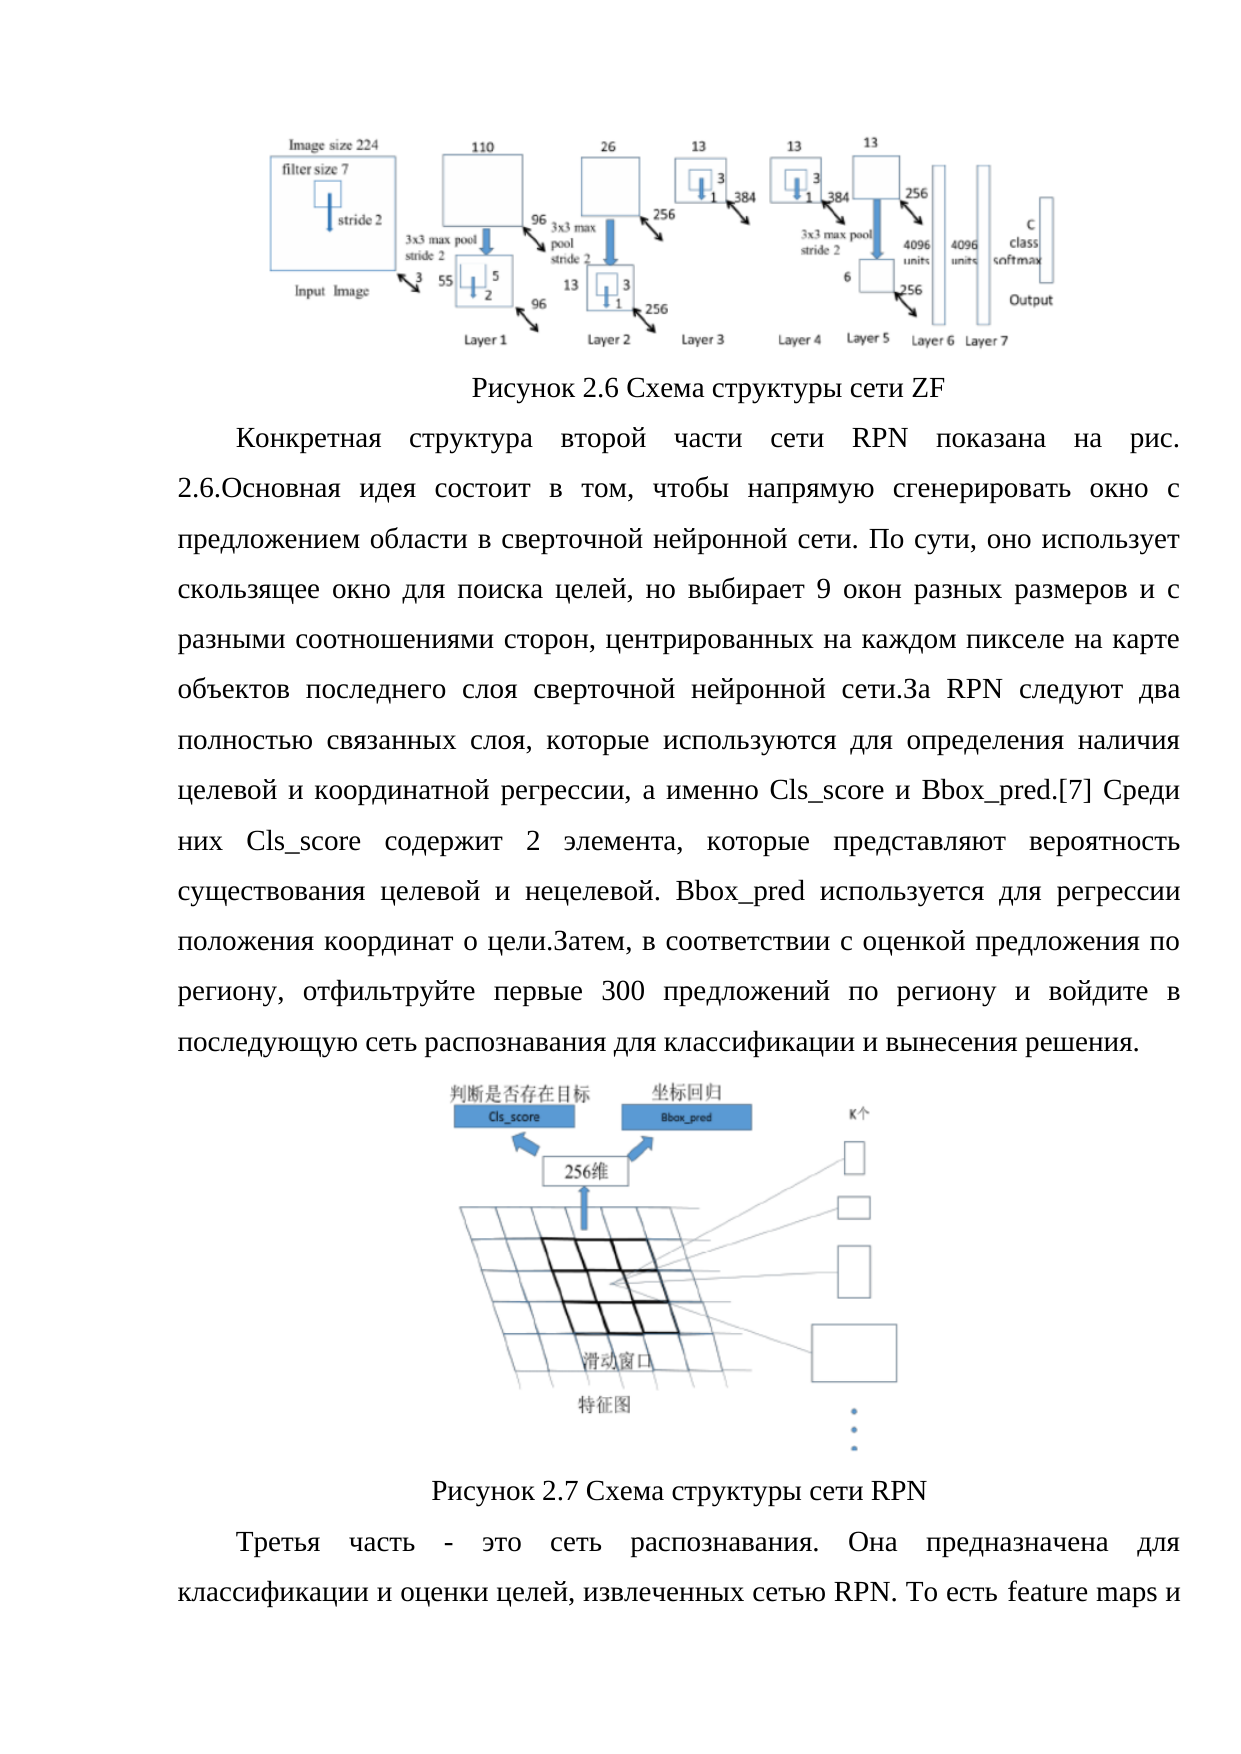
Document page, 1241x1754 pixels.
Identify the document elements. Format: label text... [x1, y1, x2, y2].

text Рисунок 2.6 Схема структуры сети ZF [177, 370, 1181, 403]
picture [418, 1074, 941, 1460]
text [177, 1524, 1181, 1608]
text Рисунок 2.7 Схема структуры сети RPN [177, 1473, 1181, 1507]
text Конкретная структура второй части сети RPN показана на рис. 2.6.Основная идея состоит в том, чтобы напрямую сгенерировать окно с предложением области в сверточной нейронной сети. По сути, оно использует скользящее окно для поиска целей, но выбирает 9 окон разных размеров и с разными соотношениями сторон, центрированных на каждом пикселе на карте объектов последнего слоя сверточной нейронной сети.За RPN следуют два полностью связанных слоя, которые используются для определения наличия целевой и координатной регрессии, а именно Cls_score и Bbox_pred.[7] Среди них Cls_score содержит 2 элемента, которые представляют вероятность существования целевой и нецелевой. Bbox_pred используется для регрессии положения координат о цели.Затем, в соответствии с оценкой предложения по региону, отфильтруйте первые 300 предложений по региону и войдите в последующую сеть распознавания для классификации и вынесения решения. [177, 420, 1181, 1057]
picture [253, 118, 1105, 356]
